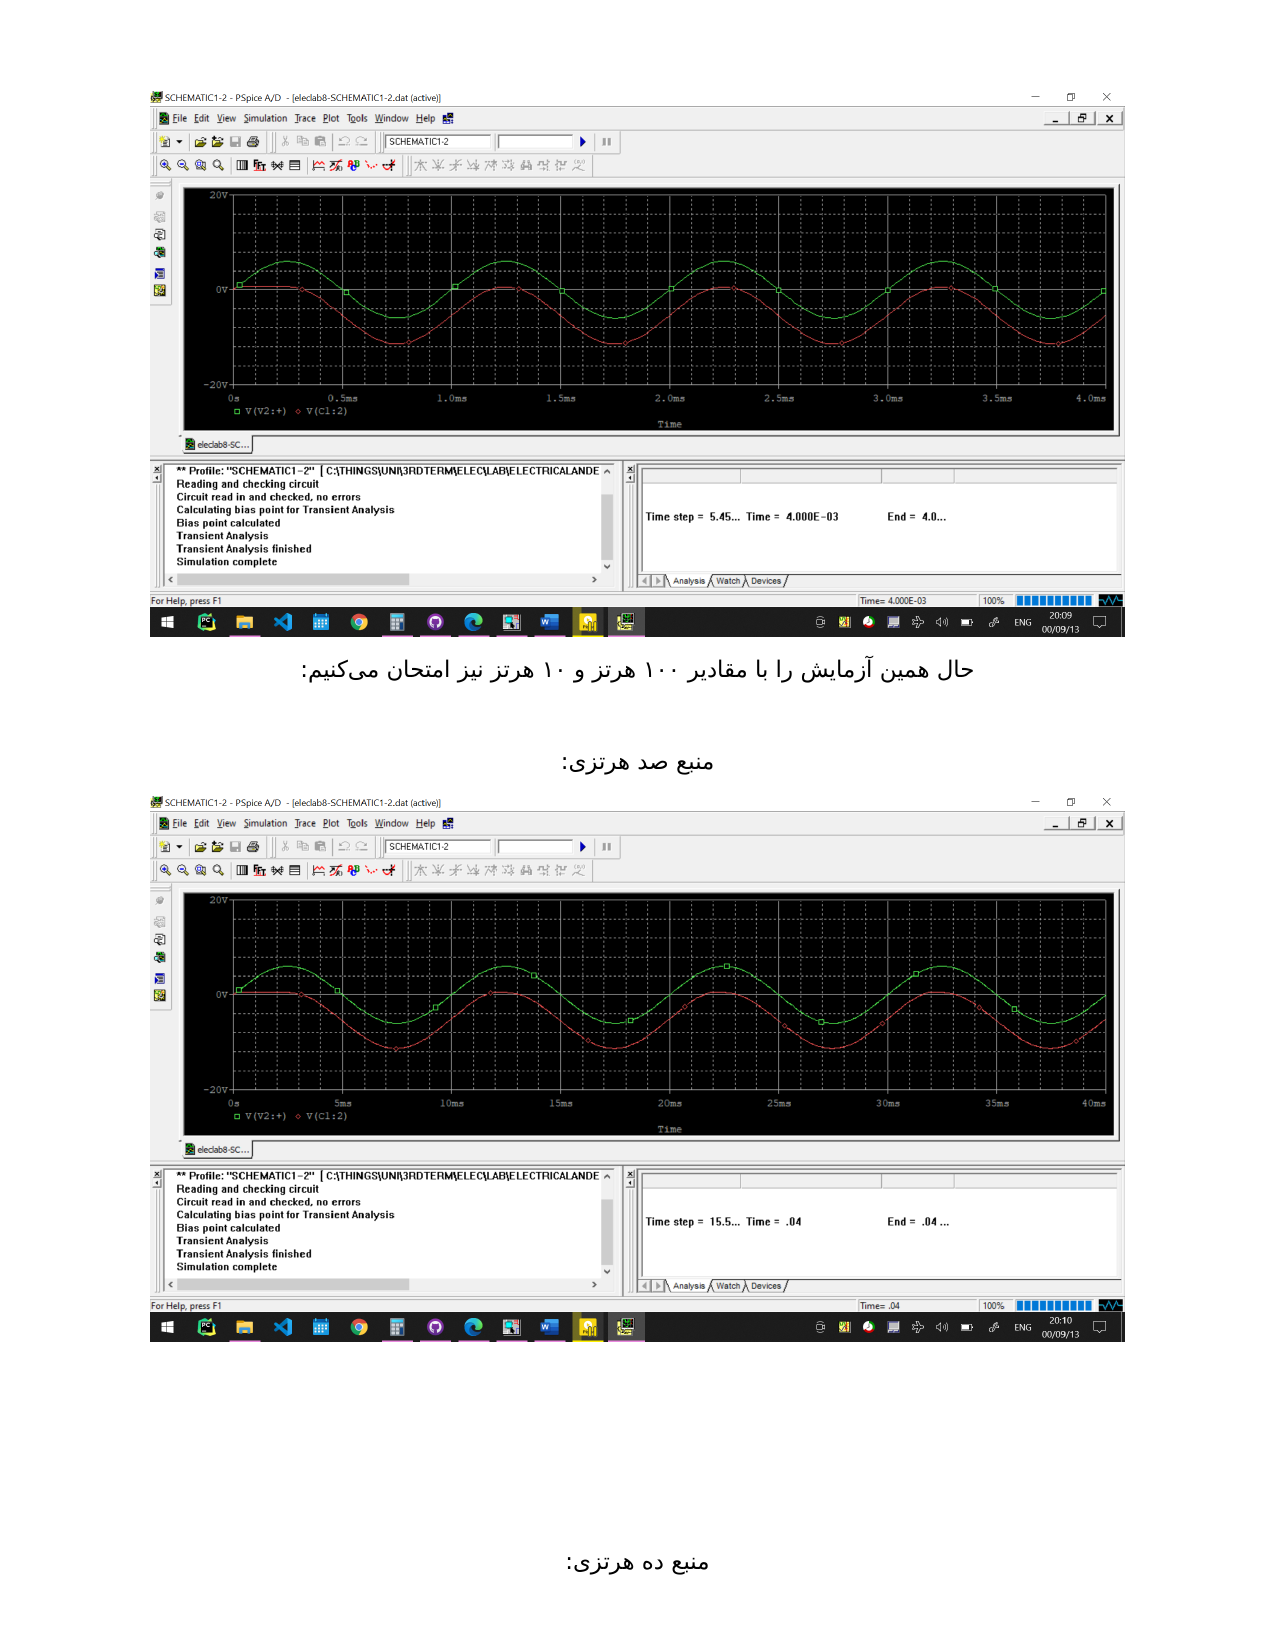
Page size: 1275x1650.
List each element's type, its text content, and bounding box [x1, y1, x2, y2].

picture [150, 88, 1125, 637]
text حال همین آزمایش را با مقادیر ۱۰۰ هرتز و ۱۰ هرتز نیز امتحان می‌کنیم: [150, 656, 1125, 683]
text منبع ده هرتزی: [150, 1548, 1125, 1575]
text منبع صد هرتزی: [150, 748, 1125, 775]
picture [150, 793, 1125, 1342]
